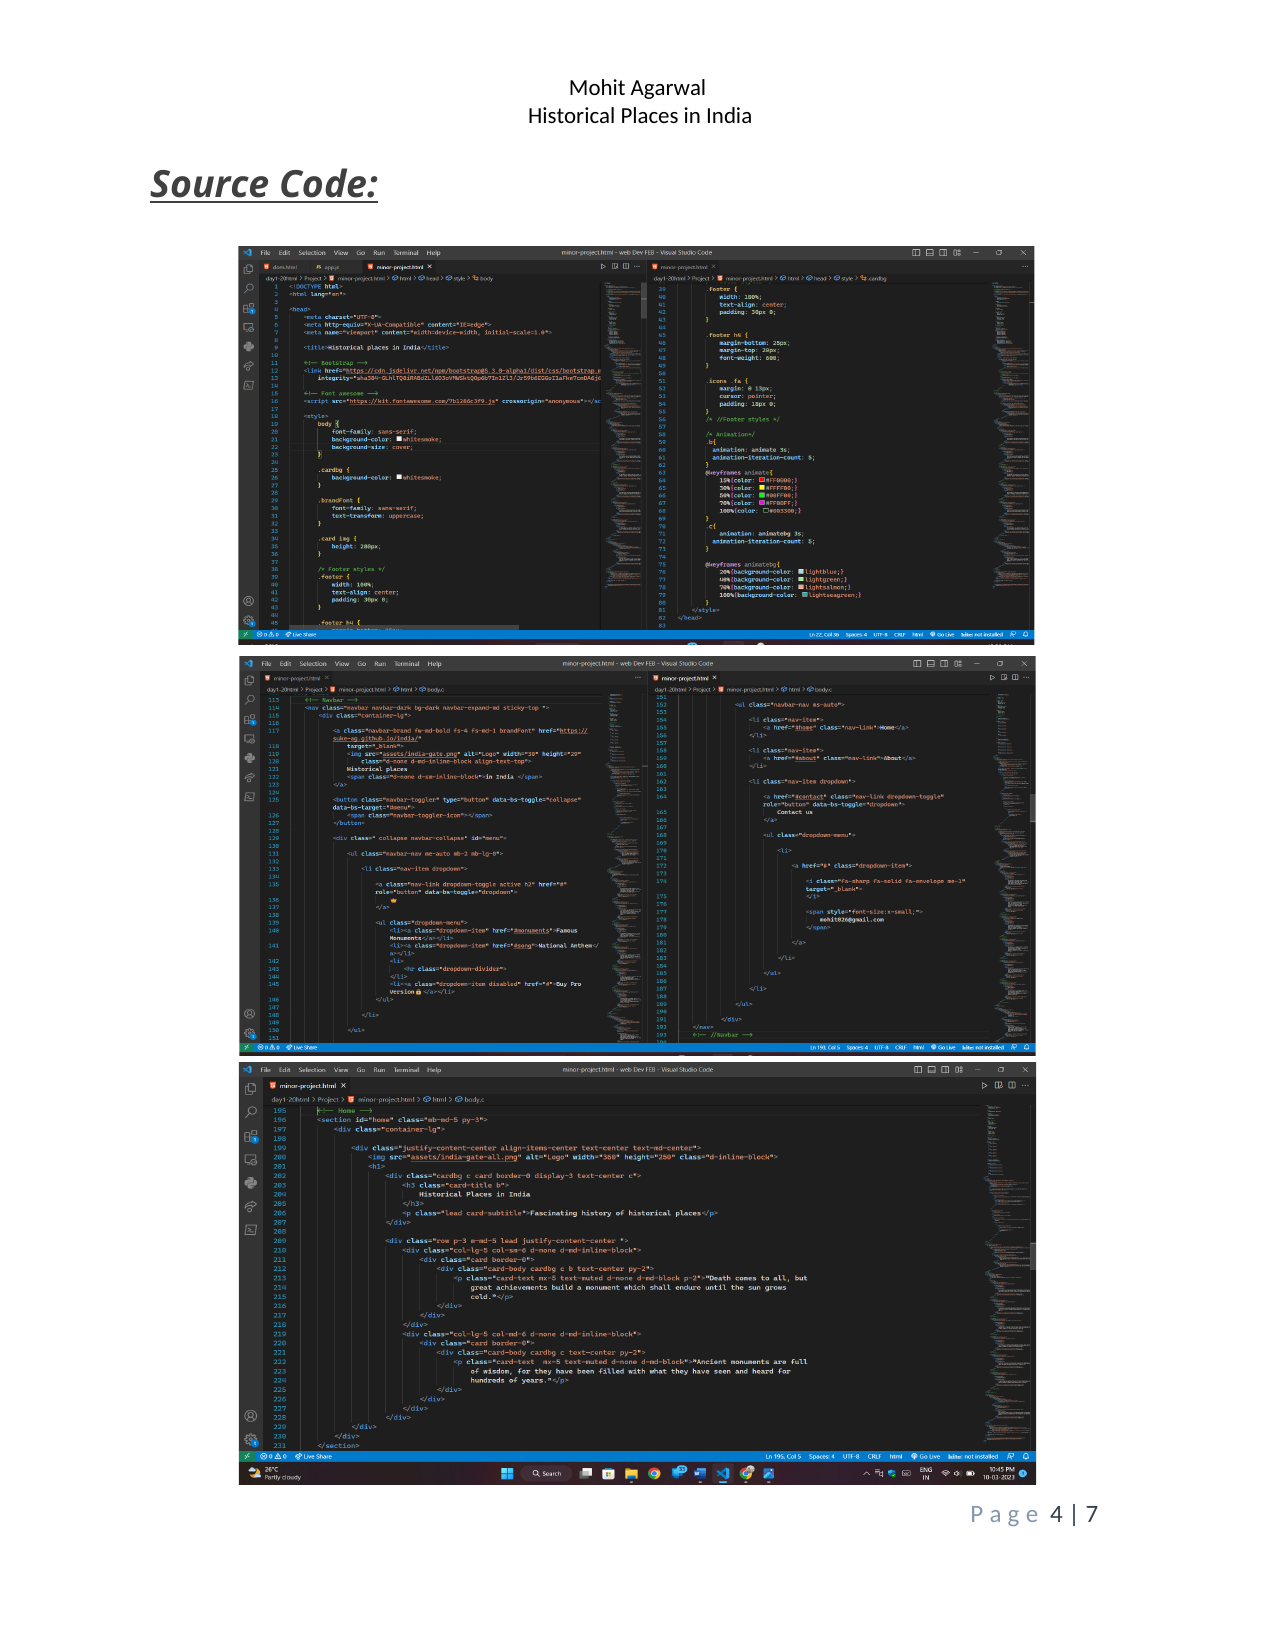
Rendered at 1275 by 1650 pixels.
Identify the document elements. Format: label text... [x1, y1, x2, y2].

picture [238, 1062, 1037, 1485]
picture [239, 656, 1036, 1056]
picture [238, 246, 1035, 645]
text Source Code: [150, 158, 1125, 209]
